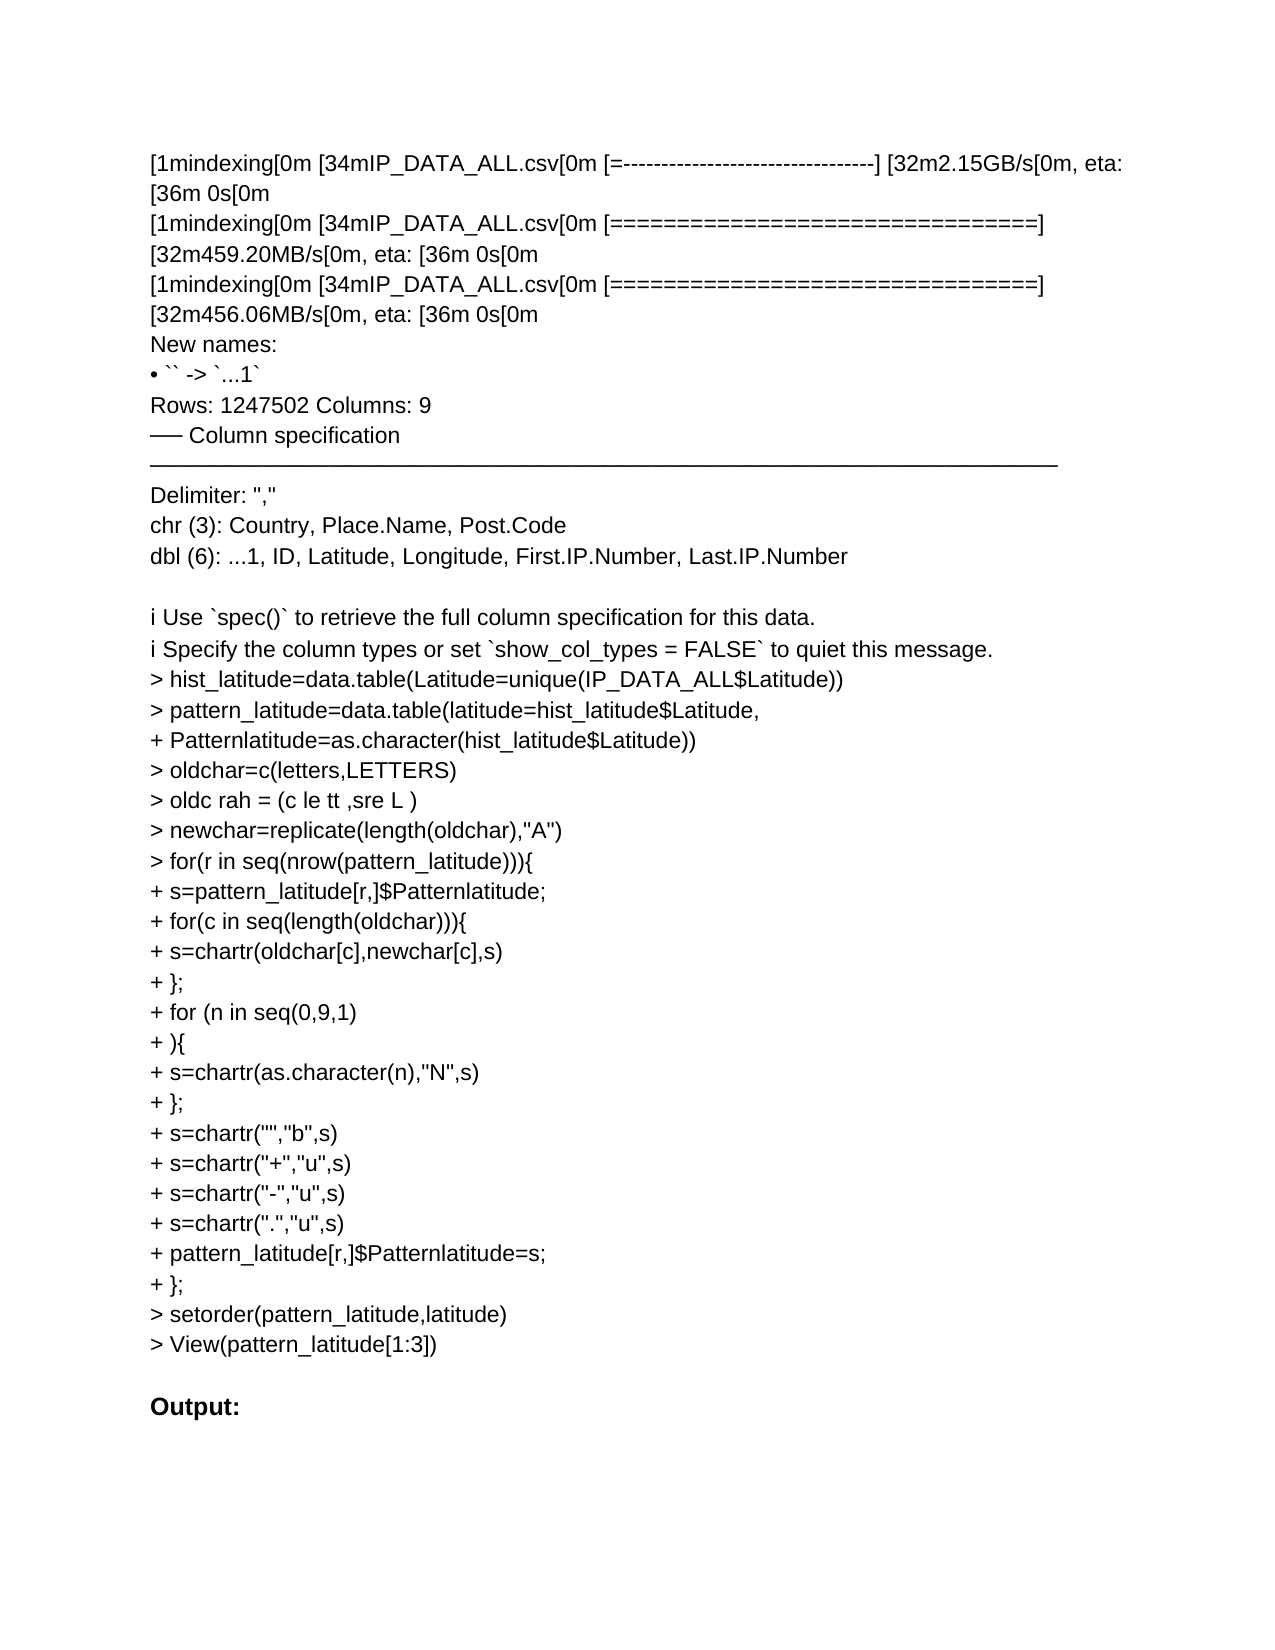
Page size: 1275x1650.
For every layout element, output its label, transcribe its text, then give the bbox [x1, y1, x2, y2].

text + }; [150, 1089, 1125, 1116]
text Output: [150, 1391, 1125, 1420]
text > oldc rah = (c le tt ,sre L ) [150, 787, 1125, 814]
text + for(c in seq(length(oldchar))){ [150, 908, 1125, 934]
text + s=chartr("","b",s) [150, 1119, 1125, 1146]
text [1mindexing[0m [34mIP_DATA_ALL.csv[0m [================================] [32m459.20MB/s[0m, eta: [36m 0s[0m [150, 210, 1125, 267]
text > setorder(pattern_latitude,latitude) [150, 1301, 1125, 1327]
text + }; [150, 1271, 1125, 1297]
text + s=chartr(".","u",s) [150, 1210, 1125, 1237]
text dbl (6): ...1, ID, Latitude, Longitude, First.IP.Number, Last.IP.Number [150, 543, 1125, 569]
text + Patternlatitude=as.character(hist_latitude$Latitude)) [150, 727, 1125, 753]
text > oldchar=c(letters,LETTERS) [150, 757, 1125, 783]
text + s=chartr("-","u",s) [150, 1180, 1125, 1206]
text ℹ Specify the column types or set `show_col_types = FALSE` to quiet this message. [150, 635, 1125, 662]
text > for(r in seq(nrow(pattern_latitude))){ [150, 848, 1125, 874]
text [1mindexing[0m [34mIP_DATA_ALL.csv[0m [=---------------------------------] [32m2.15GB/s[0m, eta: [36m 0s[0m [150, 150, 1125, 207]
text + ){ [150, 1029, 1125, 1055]
text + s=pattern_latitude[r,]$Patternlatitude; [150, 878, 1125, 904]
text + pattern_latitude[r,]$Patternlatitude=s; [150, 1240, 1125, 1267]
text > newchar=replicate(length(oldchar),"A") [150, 817, 1125, 844]
text + for (n in seq(0,9,1) [150, 999, 1125, 1025]
text chr (3): Country, Place.Name, Post.Code [150, 512, 1125, 539]
text > hist_latitude=data.table(Latitude=unique(IP_DATA_ALL$Latitude)) [150, 666, 1125, 693]
text Rows: 1247502 Columns: 9 [150, 392, 1125, 418]
text New names: [150, 331, 1125, 358]
text + }; [150, 968, 1125, 995]
text Delimiter: "," [150, 482, 1125, 509]
text + s=chartr(as.character(n),"N",s) [150, 1059, 1125, 1086]
text [1mindexing[0m [34mIP_DATA_ALL.csv[0m [================================] [32m456.06MB/s[0m, eta: [36m 0s[0m [150, 271, 1125, 327]
text + s=chartr("+","u",s) [150, 1150, 1125, 1176]
text ℹ Use `spec()` to retrieve the full column specification for this data. [150, 603, 1125, 631]
text > pattern_latitude=data.table(latitude=hist_latitude$Latitude, [150, 697, 1125, 723]
text ── Column specification ──────────────────────────────────────────────────────── [150, 422, 1125, 478]
text • `` -> `...1` [150, 361, 1125, 388]
text > View(pattern_latitude[1:3]) [150, 1331, 1125, 1357]
text + s=chartr(oldchar[c],newchar[c],s) [150, 938, 1125, 965]
